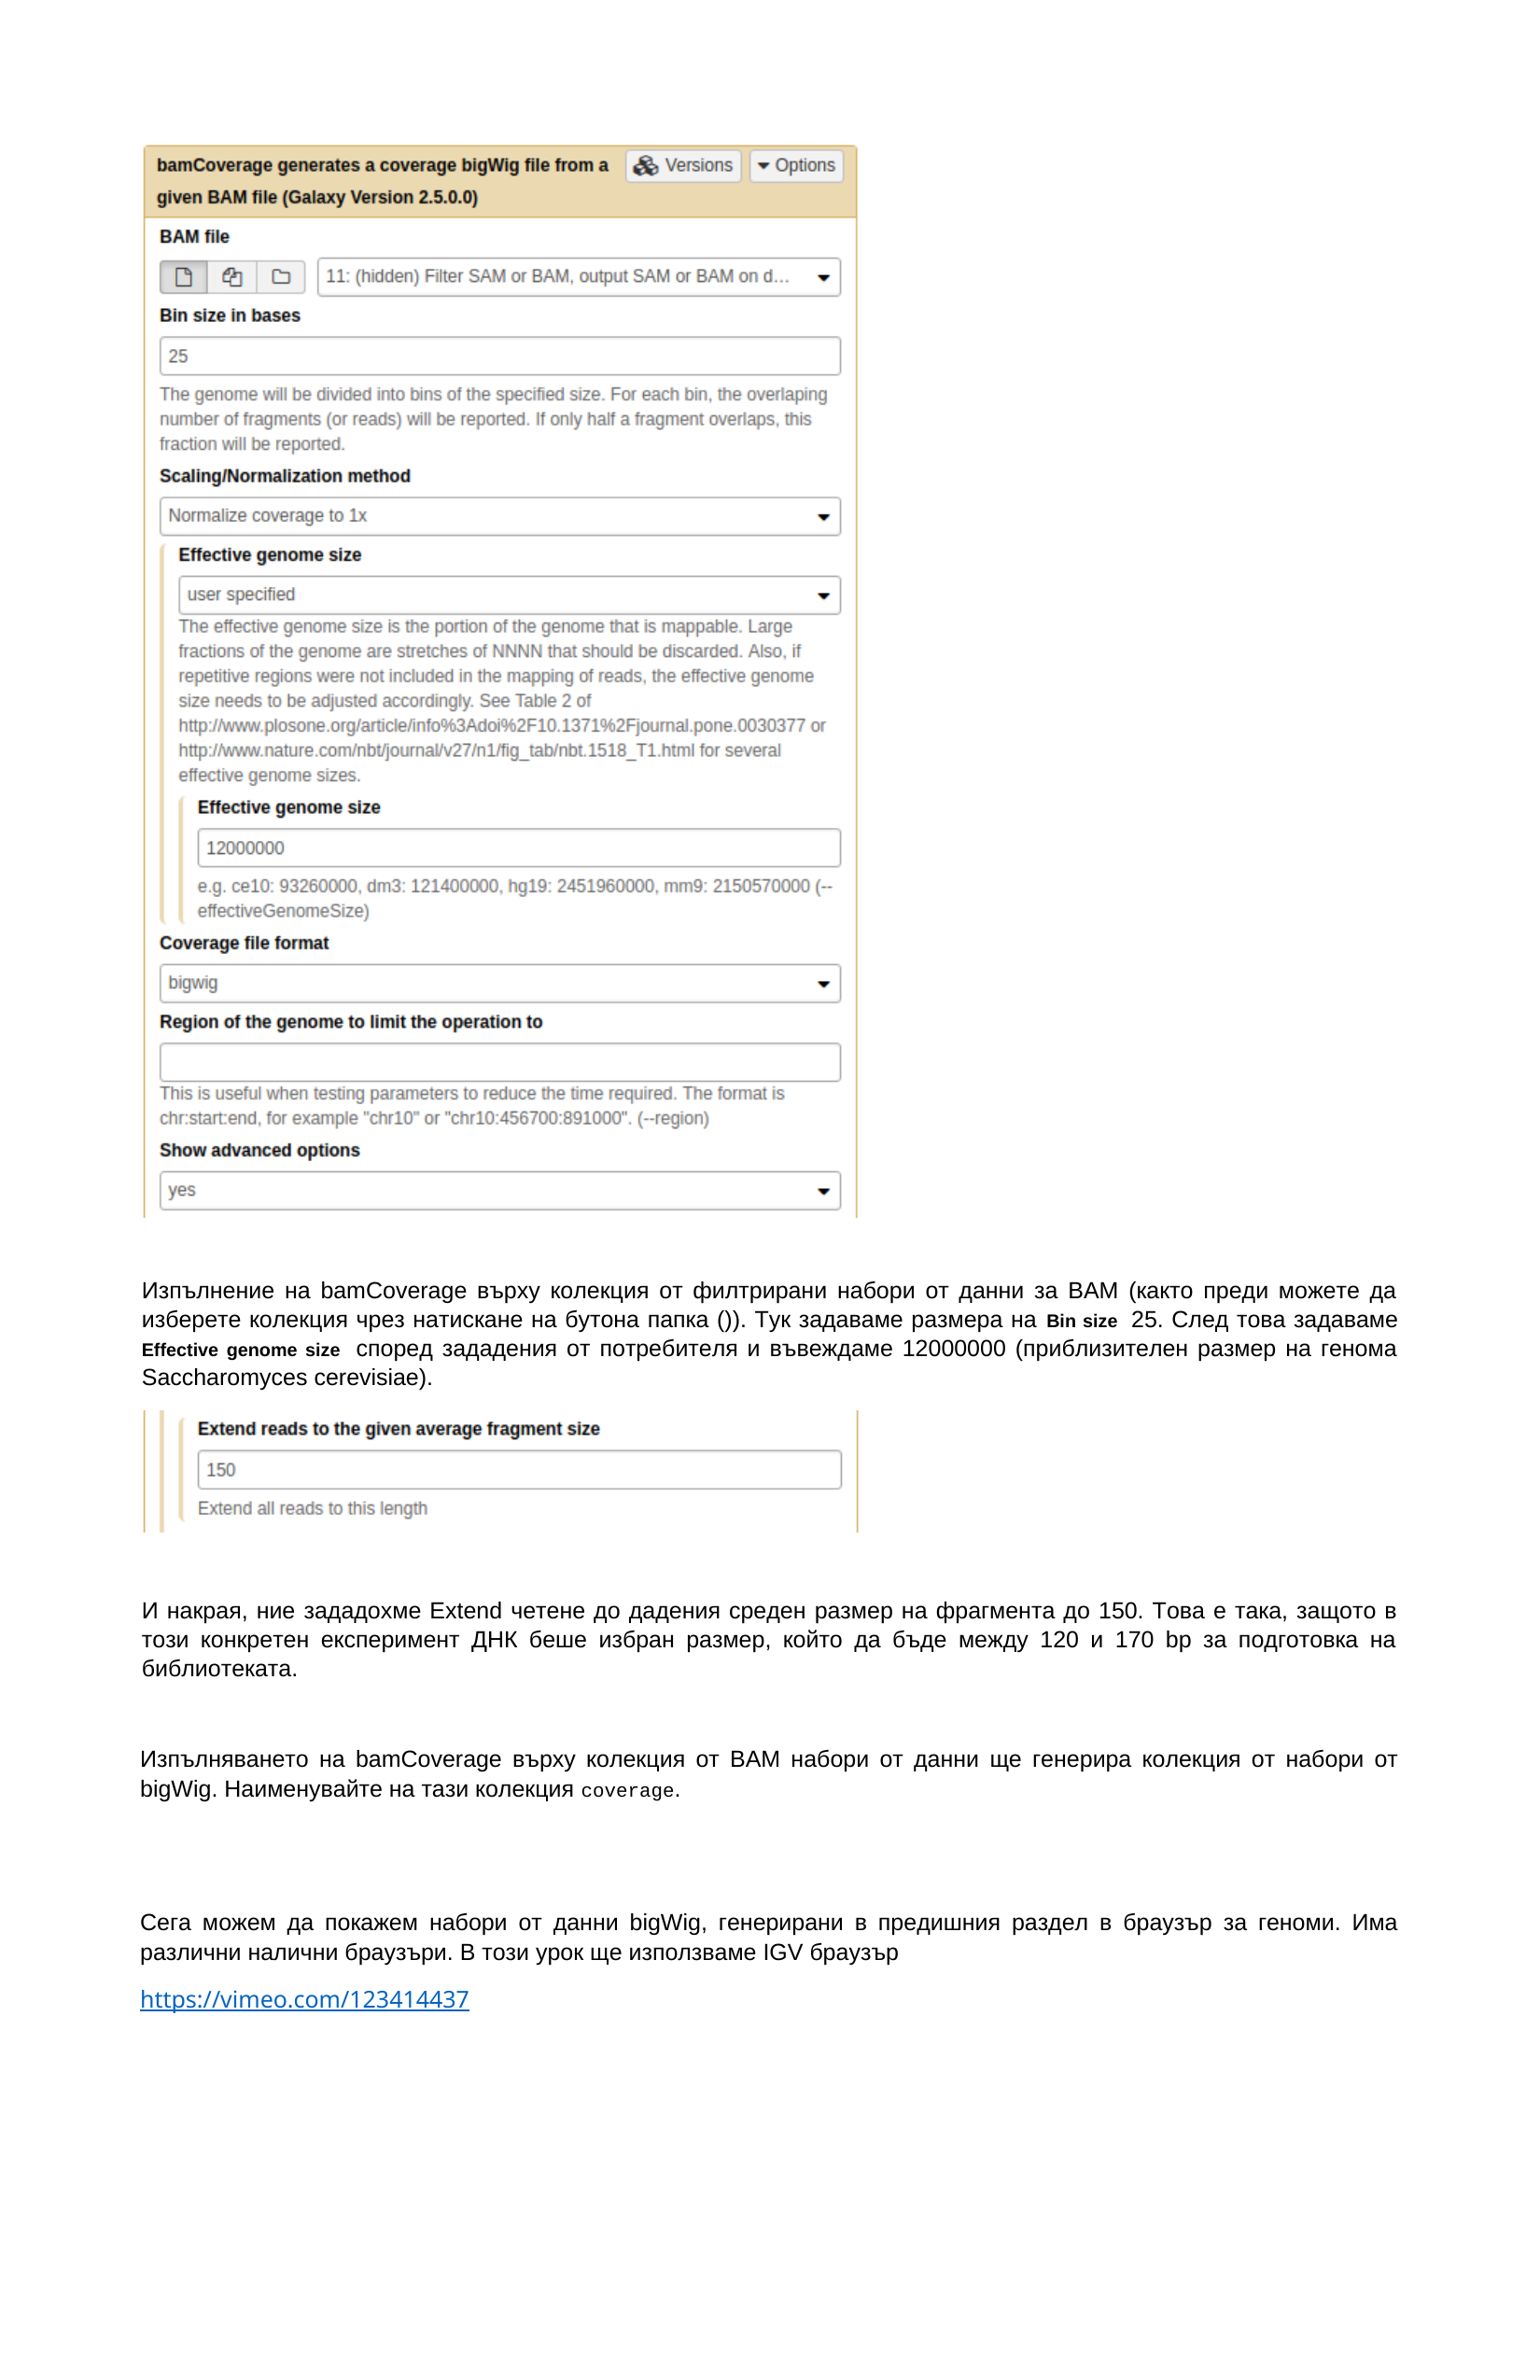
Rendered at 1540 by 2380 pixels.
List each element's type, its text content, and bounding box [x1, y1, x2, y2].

table_cell И накрая, ние зададохме Extend четене до дадения среден размер на фрагмента до 150. Това е така, защото в този конкретен експеримент ДНК беше избран размер, който да бъде между 120 и 170 bp за подготовка на библиотеката. [140, 1551, 1400, 1745]
table_cell [140, 1409, 1400, 1551]
text Сега можем да покажем набори от данни bigWig, генерирани в предишния раздел в браузър за геноми. Има различни налични браузъри. В този урок ще използваме IGV браузър [140, 1910, 1400, 1965]
text https://vimeo.com/123414437 [140, 1982, 1400, 2014]
picture [141, 141, 861, 1218]
picture [141, 1410, 863, 1533]
table_cell [140, 140, 1400, 1237]
text Изпълняването на bamCoverage върху колекция от BAM набори от данни ще генерира колекция от набори от bigWig. Наименувайте на тази колекция coverage. [140, 1745, 1400, 1802]
table_cell Изпълнение на bamCoverage върху колекция от филтрирани набори от данни за BAM (както преди можете да изберете колекция чрез натискане на бутона папка ()). Тук задаваме размера на Bin size 25. След това задаваме Effective genome size според зададения от потребителя и въвеждаме 12000000 (приблизителен размер на генома Saccharomyces cerevisiae). [140, 1237, 1400, 1409]
